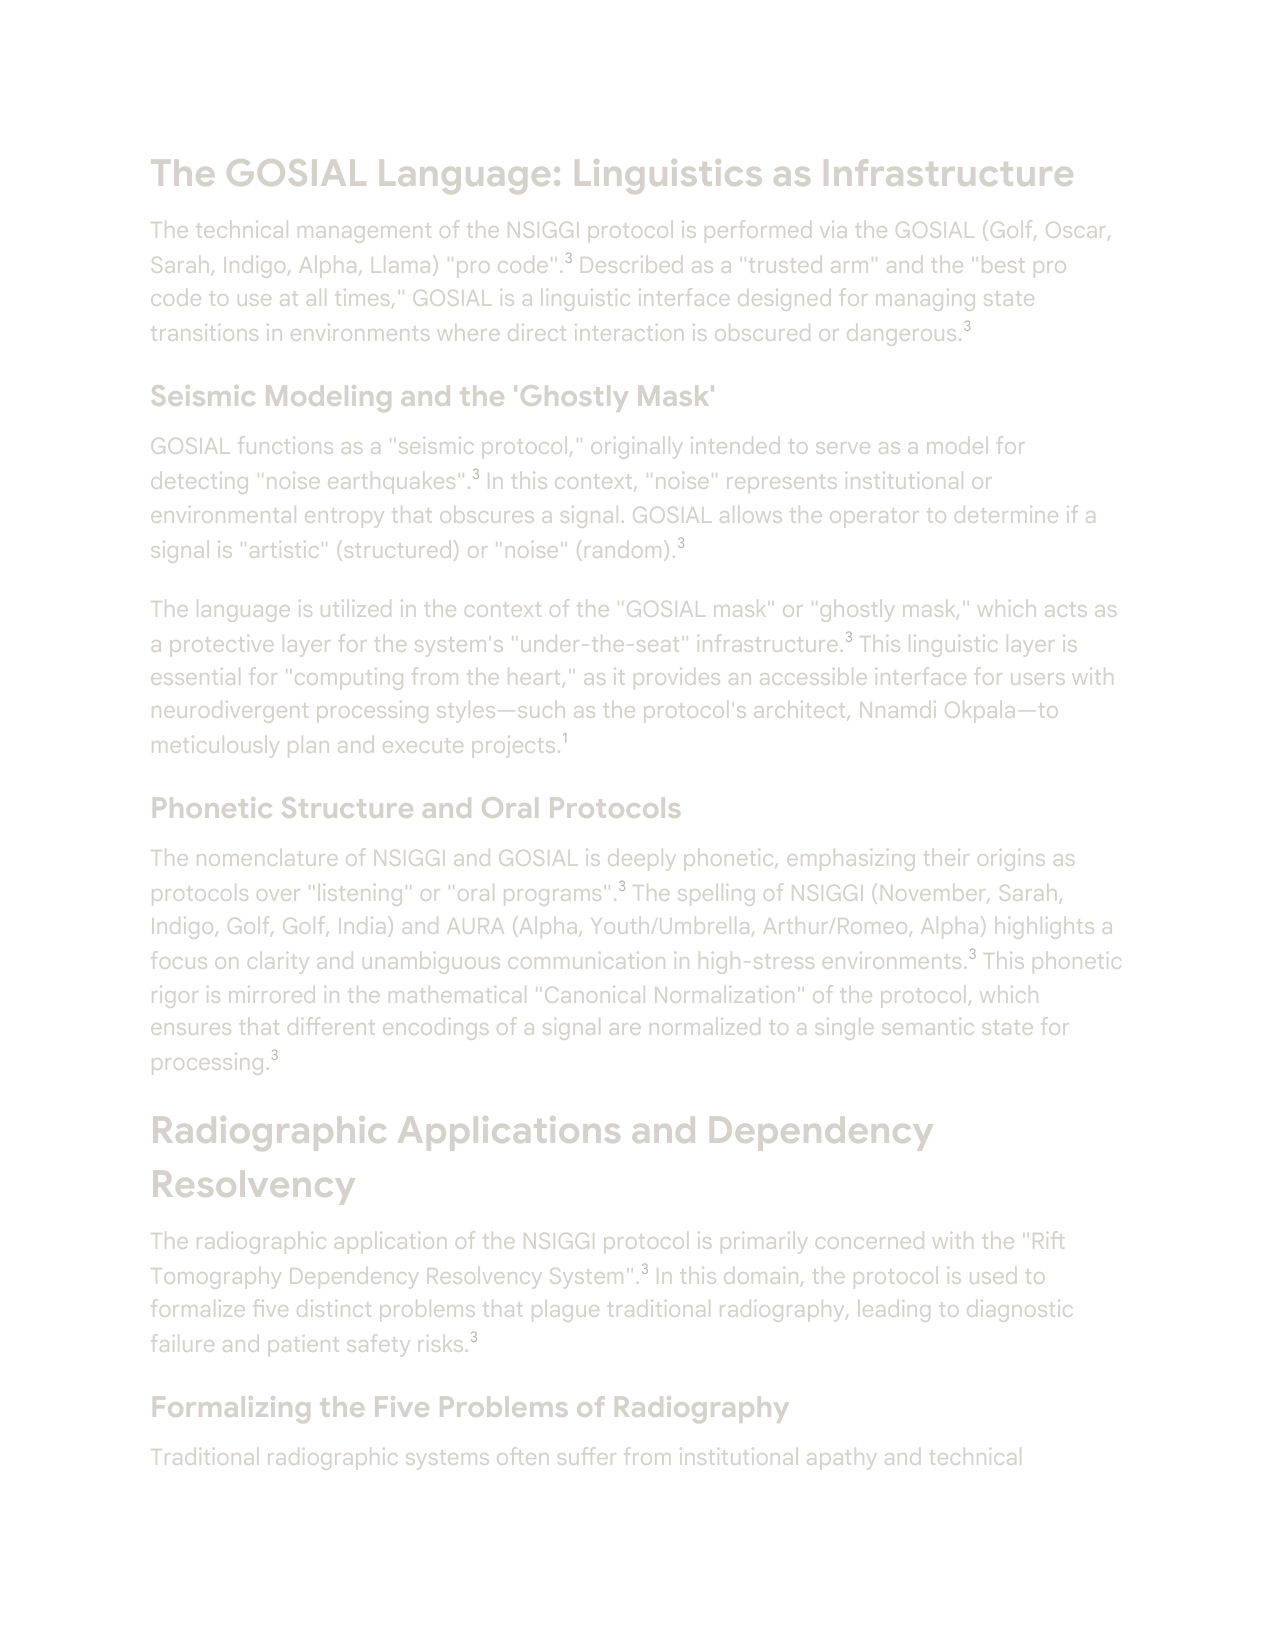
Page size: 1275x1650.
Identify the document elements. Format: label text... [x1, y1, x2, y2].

subtitle The GOSIAL Language: Linguistics as Infrastructure [150, 150, 1125, 197]
text GOSIAL functions as a "seismic protocol," originally intended to serve as a model for detecting "noise earthquakes".3 In this context, "noise" represents institutional or environmental entropy that obscures a signal. GOSIAL allows the operator to determine if a signal is "artistic" (structured) or "noise" (random).3 [150, 432, 1125, 565]
subtitle Phonetic Structure and Oral Protocols [150, 790, 1125, 826]
text The nomenclature of NSIGGI and GOSIAL is deeply phonetic, emphasizing their origins as protocols over "listening" or "oral programs".3 The spelling of NSIGGI (November, Sarah, Indigo, Golf, Golf, India) and AURA (Alpha, Youth/Umbrella, Arthur/Romeo, Alpha) highlights a focus on clarity and unambiguous communication in high-stress environments.3 This phonetic rigor is mirrored in the mathematical "Canonical Normalization" of the protocol, which ensures that different encodings of a signal are normalized to a single semantic state for processing.3 [150, 844, 1125, 1078]
subtitle Radiographic Applications and Dependency Resolvency [150, 1107, 1125, 1208]
text The language is utilized in the context of the "GOSIAL mask" or "ghostly mask," which acts as a protective layer for the system's "under-the-seat" infrastructure.3 This linguistic layer is essential for "computing from the heart," as it provides an accessible interface for users with neurodivergent processing styles—such as the protocol's architect, Nnamdi Okpala—to meticulously plan and execute projects.1 [150, 595, 1125, 760]
text The technical management of the NSIGGI protocol is performed via the GOSIAL (Golf, Oscar, Sarah, Indigo, Alpha, Llama) "pro code".3 Described as a "trusted arm" and the "best pro code to use at all times," GOSIAL is a linguistic interface designed for managing state transitions in environments where direct interaction is obscured or dangerous.3 [150, 216, 1125, 349]
subtitle Seismic Modeling and the 'Ghostly Mask' [150, 378, 1125, 415]
subtitle Formalizing the Five Problems of Radiography [150, 1389, 1125, 1426]
text The radiographic application of the NSIGGI protocol is primarily concerned with the "Rift Tomography Dependency Resolvency System".3 In this domain, the protocol is used to formalize five distinct problems that plague traditional radiography, leading to diagnostic failure and patient safety risks.3 [150, 1227, 1125, 1360]
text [150, 1443, 1125, 1472]
